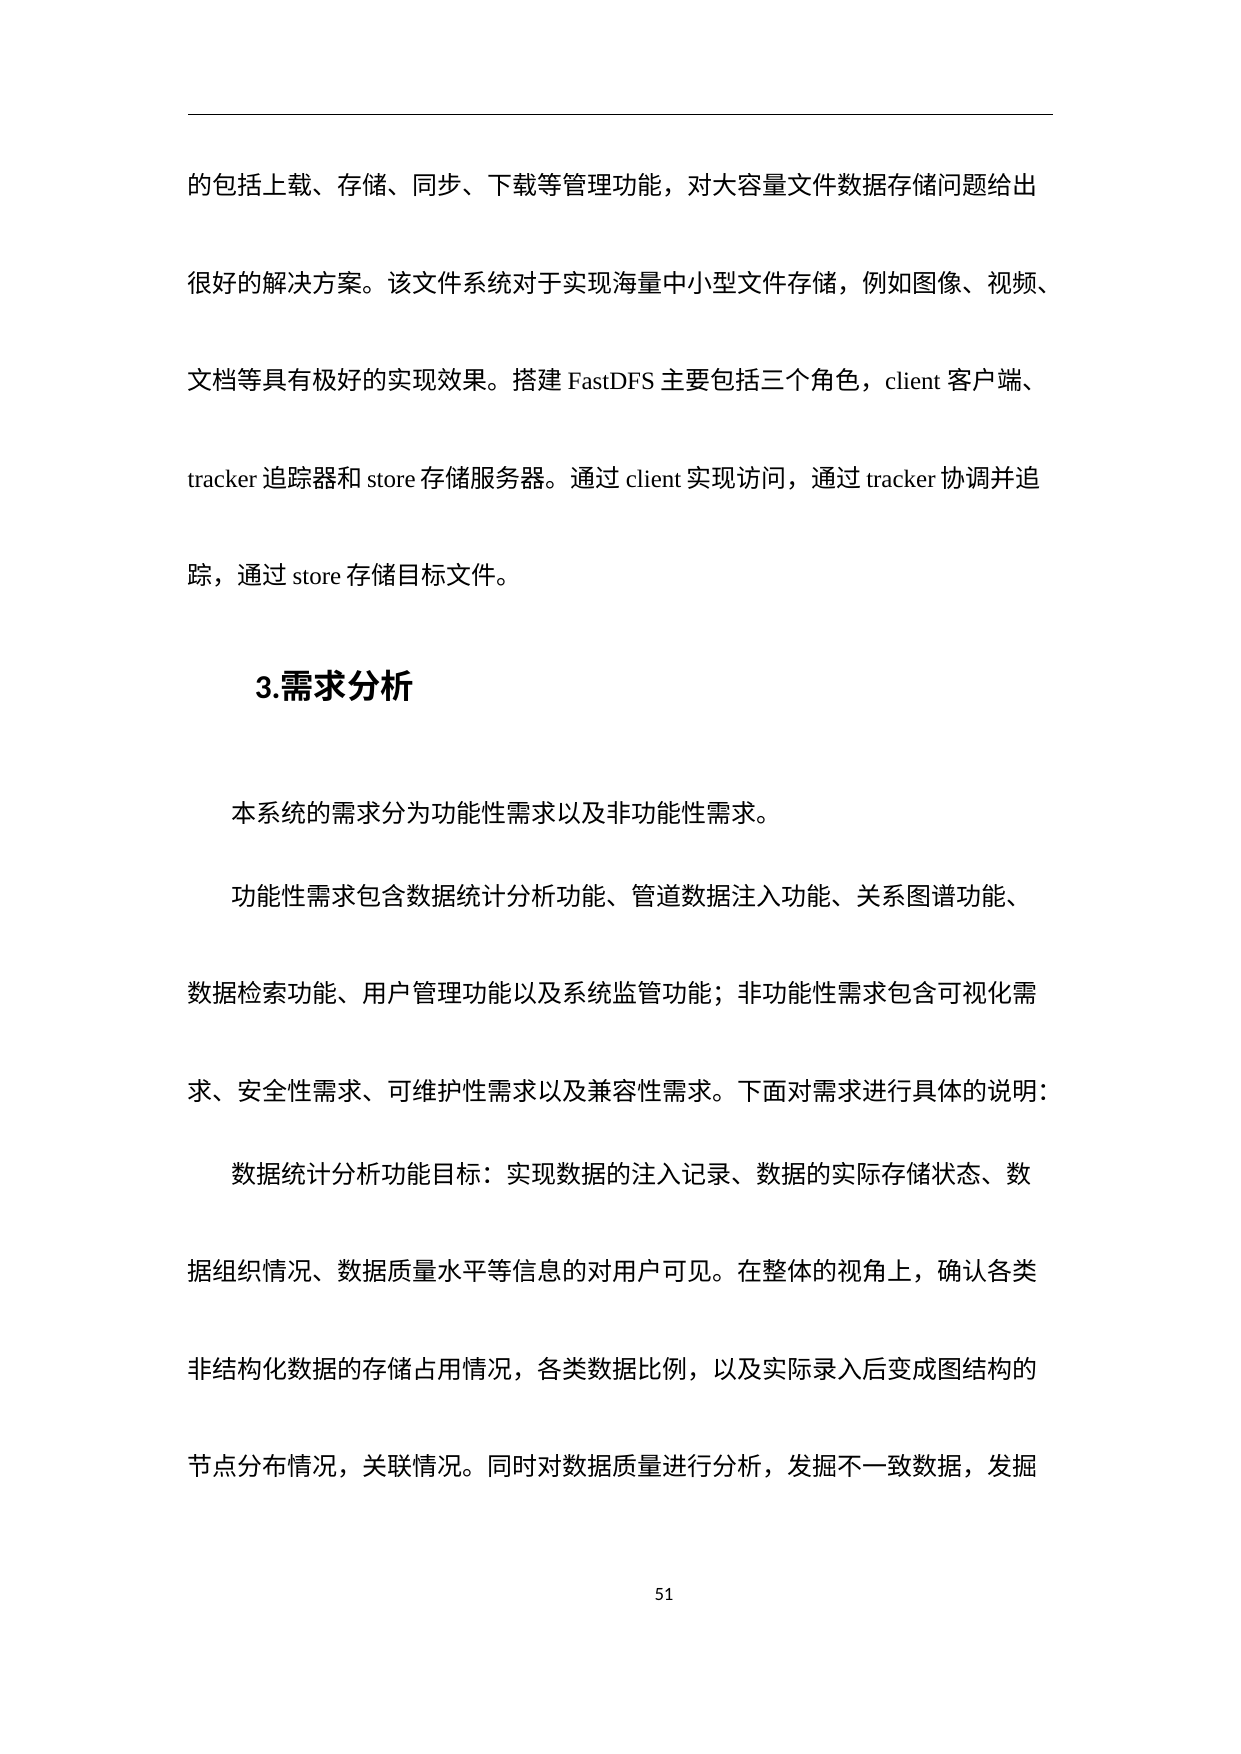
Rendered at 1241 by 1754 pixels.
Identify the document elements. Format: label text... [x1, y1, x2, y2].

text 功能性需求包含数据统计分析功能、管道数据注入功能、关系图谱功能、数据检索功能、用户管理功能以及系统监管功能；非功能性需求包含可视化需求、安全性需求、可维护性需求以及兼容性需求。下面对需求进行具体的说明： [187, 862, 1053, 1122]
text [187, 151, 1053, 606]
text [187, 1140, 1053, 1497]
text 本系统的需求分为功能性需求以及非功能性需求。 [187, 779, 1053, 844]
subtitle 3.需求分析 [187, 651, 1053, 716]
